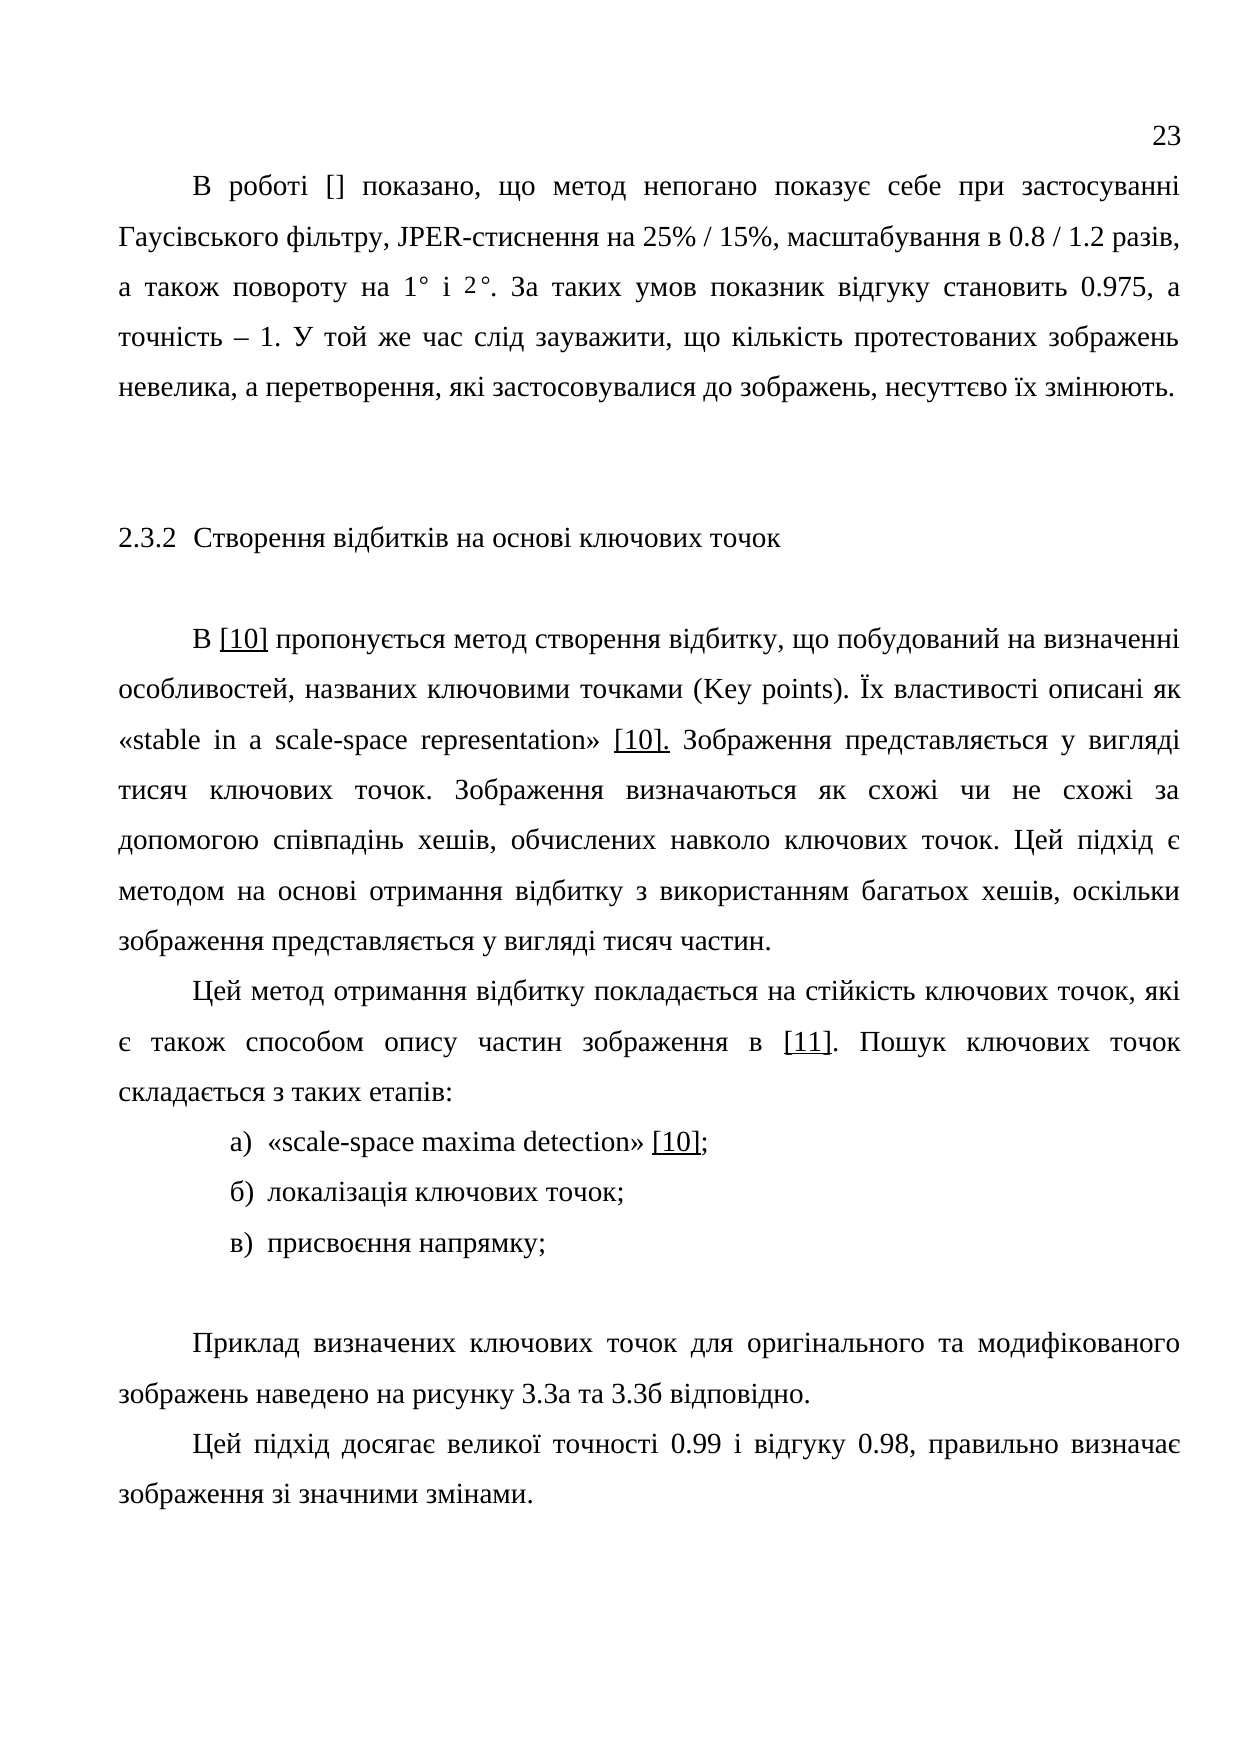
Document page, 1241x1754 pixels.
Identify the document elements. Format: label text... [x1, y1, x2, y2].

list присвоєння напрямку; [229, 1225, 1181, 1258]
text В [10] пропонується метод створення відбитку, що побудований на визначенні особливостей, названих ключовими точками (Key points). Їх властивості описані як «stable in a scale-space representation» [10]. Зображення представляється у вигляді тисяч ключових точок. Зображення визначаються як схожі чи не схожі за допомогою співпадінь хешів, обчислених навколо ключових точок. Цей підхід є методом на основі отримання відбитку з використанням багатьох хешів, оскільки зображення представляється у вигляді тисяч частин. [118, 621, 1181, 957]
list локалізація ключових точок; [229, 1174, 1181, 1208]
subtitle Створення відбитків на основі ключових точок [118, 521, 1181, 554]
text Приклад визначених ключових точок для оригінального та модифікованого зображень наведено на рисунку 3.3а та 3.3б відповідно. [118, 1326, 1181, 1409]
text Цей метод отримання відбитку покладається на стійкість ключових точок, які є також способом опису частин зображення в [11]. Пошук ключових точок складається з таких етапів: [118, 973, 1181, 1107]
text Цей підхід досягає великої точності 0.99 і відгуку 0.98, правильно визначає зображення зі значними змінами. [118, 1426, 1181, 1510]
list «scale-space maxima detection» [10]; [229, 1124, 1181, 1158]
text В роботі [] показано, що метод непогано показує себе при застосуванні Гаусівського фільтру, JPER-стиснення на 25% / 15%, масштабування в 0.8 / 1.2 разів, а також повороту на 1 і . За таких умов показник відгуку становить 0.975, а точність – 1. У той же час слід зауважити, що кількість протестованих зображень невелика, а перетворення, які застосовувалися до зображень, несуттєво їх змінюють. [118, 168, 1181, 403]
